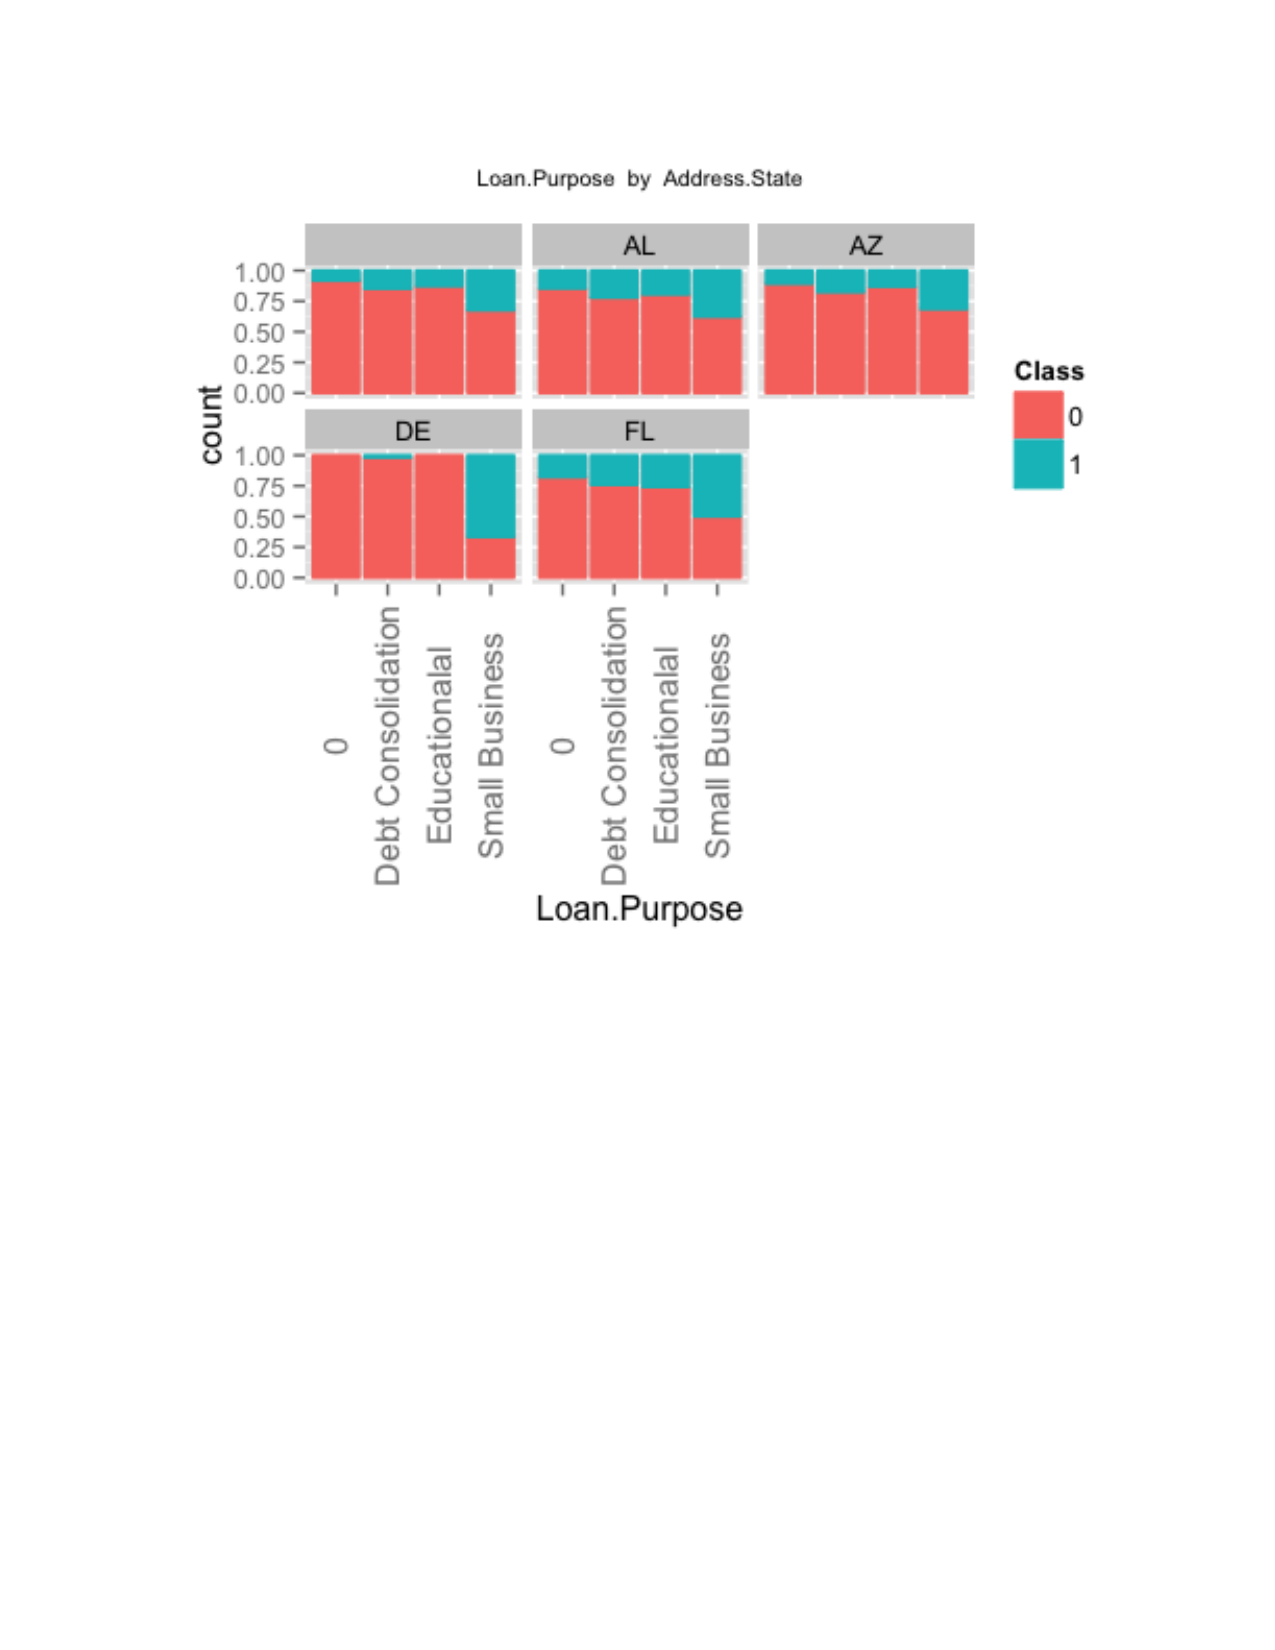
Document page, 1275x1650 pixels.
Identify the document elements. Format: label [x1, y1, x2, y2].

picture [168, 150, 1169, 950]
